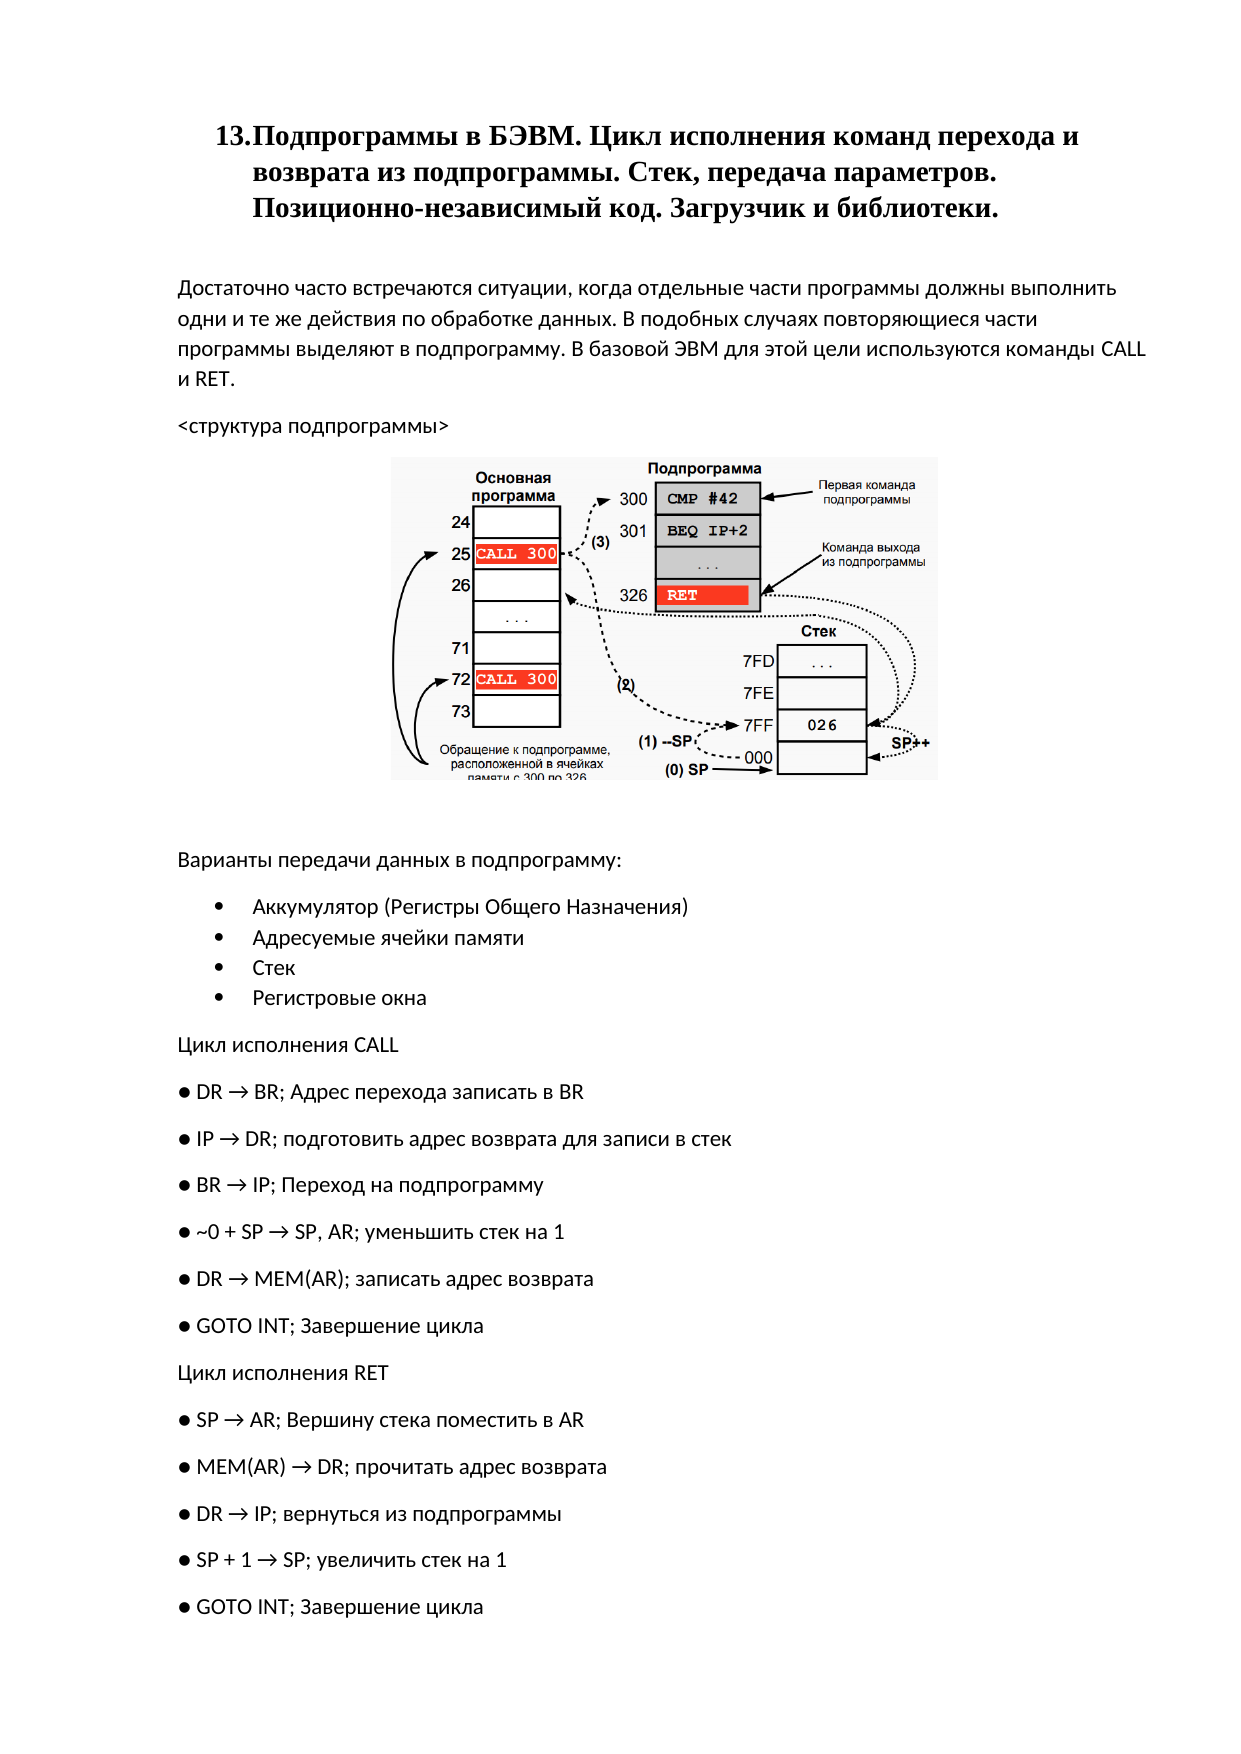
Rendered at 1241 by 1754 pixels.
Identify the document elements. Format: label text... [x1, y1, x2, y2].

text Подпрограммы в БЭВМ. Цикл исполнения команд перехода и возврата из подпрограммы. Стек, передача параметров. Позиционно-независимый код. Загрузчик и библиотеки. [215, 118, 1152, 224]
list Аккумулятор (Регистры Общего Назначения) [215, 892, 1152, 920]
text ● DR → BR; Адрес перехода записать в BR [177, 1077, 1152, 1105]
list Регистровые окна [215, 983, 1152, 1011]
text ● ~0 + SP → SP, AR; уменьшить стек на 1 [177, 1217, 1152, 1245]
text ● DR → MEM(AR); записать адрес возврата [177, 1264, 1152, 1292]
text <структура подпрограммы> [177, 411, 1152, 439]
text ● SP → AR; Вершину стека поместить в AR [177, 1405, 1152, 1433]
list Стек [215, 953, 1152, 981]
text Цикл исполнения CALL [177, 1030, 1152, 1058]
text ● MEM(AR) → DR; прочитать адрес возврата [177, 1452, 1152, 1480]
text Цикл исполнения RET [177, 1358, 1152, 1386]
text Варианты передачи данных в подпрограмму: [177, 846, 1152, 873]
text Достаточно часто встречаются ситуации, когда отдельные части программы должны выполнить одни и те же действия по обработке данных. В подобных случаях повторяющиеся части программы выделяют в подпрограмму. В базовой ЭВМ для этой цели используются команды CALL и RET. [177, 273, 1152, 392]
text ● IP → DR; подготовить адрес возврата для записи в стек [177, 1124, 1152, 1152]
text ● SP + 1 → SP; увеличить стек на 1 [177, 1546, 1152, 1573]
text ● GOTO INT; Завершение цикла [177, 1311, 1152, 1339]
picture [390, 457, 938, 780]
list Адресуемые ячейки памяти [215, 923, 1152, 951]
text ● BR → IP; Переход на подпрограмму [177, 1171, 1152, 1198]
text ● GOTO INT; Завершение цикла [177, 1592, 1152, 1620]
text ● DR → IP; вернуться из подпрограммы [177, 1499, 1152, 1527]
